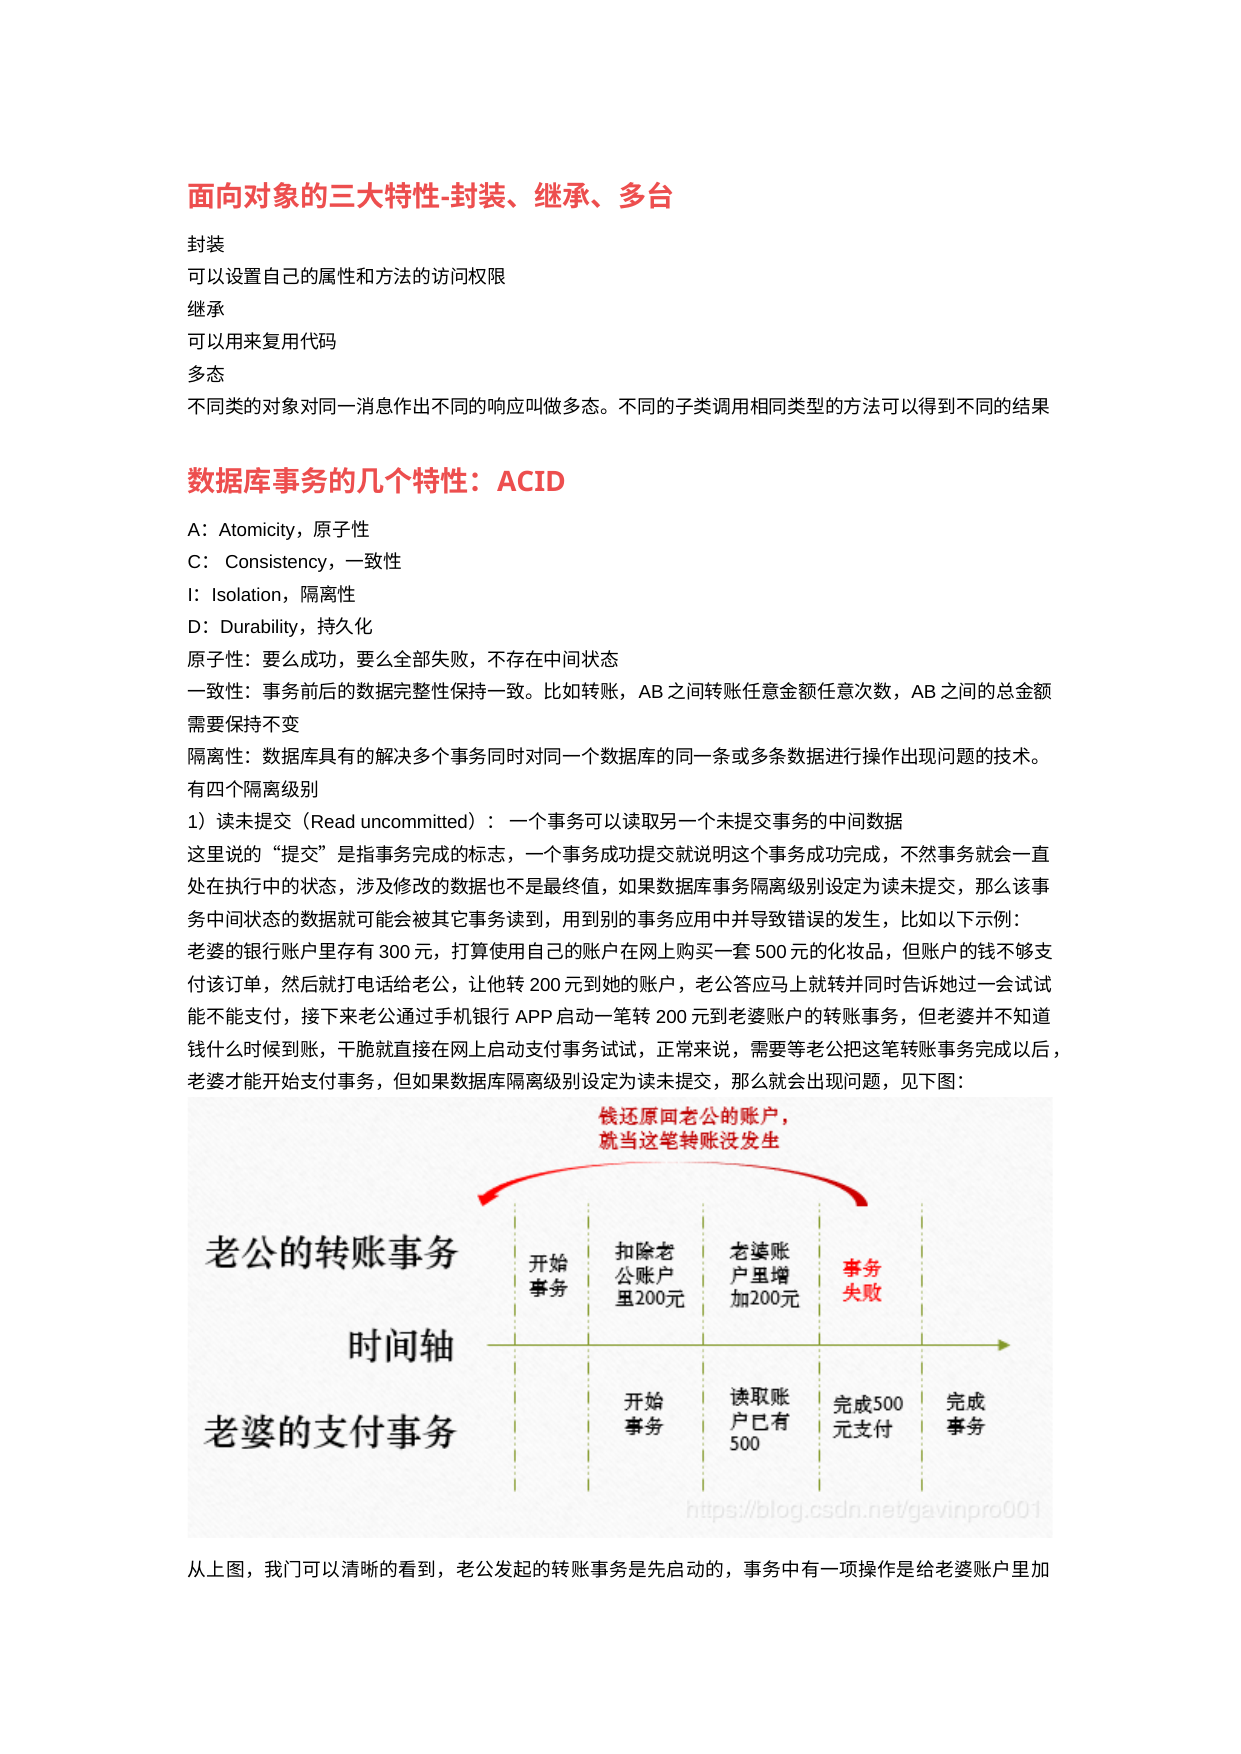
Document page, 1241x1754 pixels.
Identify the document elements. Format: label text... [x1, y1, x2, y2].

text A：Atomicity，原子性 [187, 512, 1053, 544]
text 封装 [187, 227, 1053, 259]
text C： Consistency，一致性 [187, 544, 1053, 577]
text 老婆的银行账户里存有300元，打算使用自己的账户在网上购买一套500元的化妆品，但账户的钱不够支付该订单，然后就打电话给老公，让他转200元到她的账户，老公答应马上就转并同时告诉她过一会试试能不能支付，接下来老公通过手机银行APP启动一笔转200元到老婆账户的转账事务，但老婆并不知道钱什么时候到账，干脆就直接在网上启动支付事务试试，正常来说，需要等老公把这笔转账事务完成以后，老婆才能开始支付事务，但如果数据库隔离级别设定为读未提交，那么就会出现问题，见下图： [187, 934, 1053, 1097]
text 1）读未提交（Read uncommitted）： 一个事务可以读取另一个未提交事务的中间数据 [187, 804, 1053, 837]
text 可以设置自己的属性和方法的访问权限 [187, 259, 1053, 292]
text D：Durability，持久化 [187, 609, 1053, 642]
text 这里说的“提交”是指事务完成的标志，一个事务成功提交就说明这个事务成功完成，不然事务就会一直处在执行中的状态，涉及修改的数据也不是最终值，如果数据库事务隔离级别设定为读未提交，那么该事务中间状态的数据就可能会被其它事务读到，用到别的事务应用中并导致错误的发生，比如以下示例： [187, 837, 1053, 934]
text 可以用来复用代码 [187, 324, 1053, 357]
text I：Isolation，隔离性 [187, 577, 1053, 609]
text 不同类的对象对同一消息作出不同的响应叫做多态。不同的子类调用相同类型的方法可以得到不同的结果 [187, 389, 1053, 422]
subtitle 数据库事务的几个特性：ACID [187, 447, 1053, 512]
picture [187, 1097, 1053, 1538]
text 多态 [187, 357, 1053, 389]
text 继承 [187, 292, 1053, 324]
text 一致性：事务前后的数据完整性保持一致。比如转账，AB之间转账任意金额任意次数，AB之间的总金额需要保持不变 [187, 674, 1053, 739]
subtitle 面向对象的三大特性-封装、继承、多台 [187, 162, 1053, 227]
text 原子性：要么成功，要么全部失败，不存在中间状态 [187, 642, 1053, 674]
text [187, 1552, 1053, 1584]
text 隔离性：数据库具有的解决多个事务同时对同一个数据库的同一条或多条数据进行操作出现问题的技术。有四个隔离级别 [187, 739, 1053, 804]
